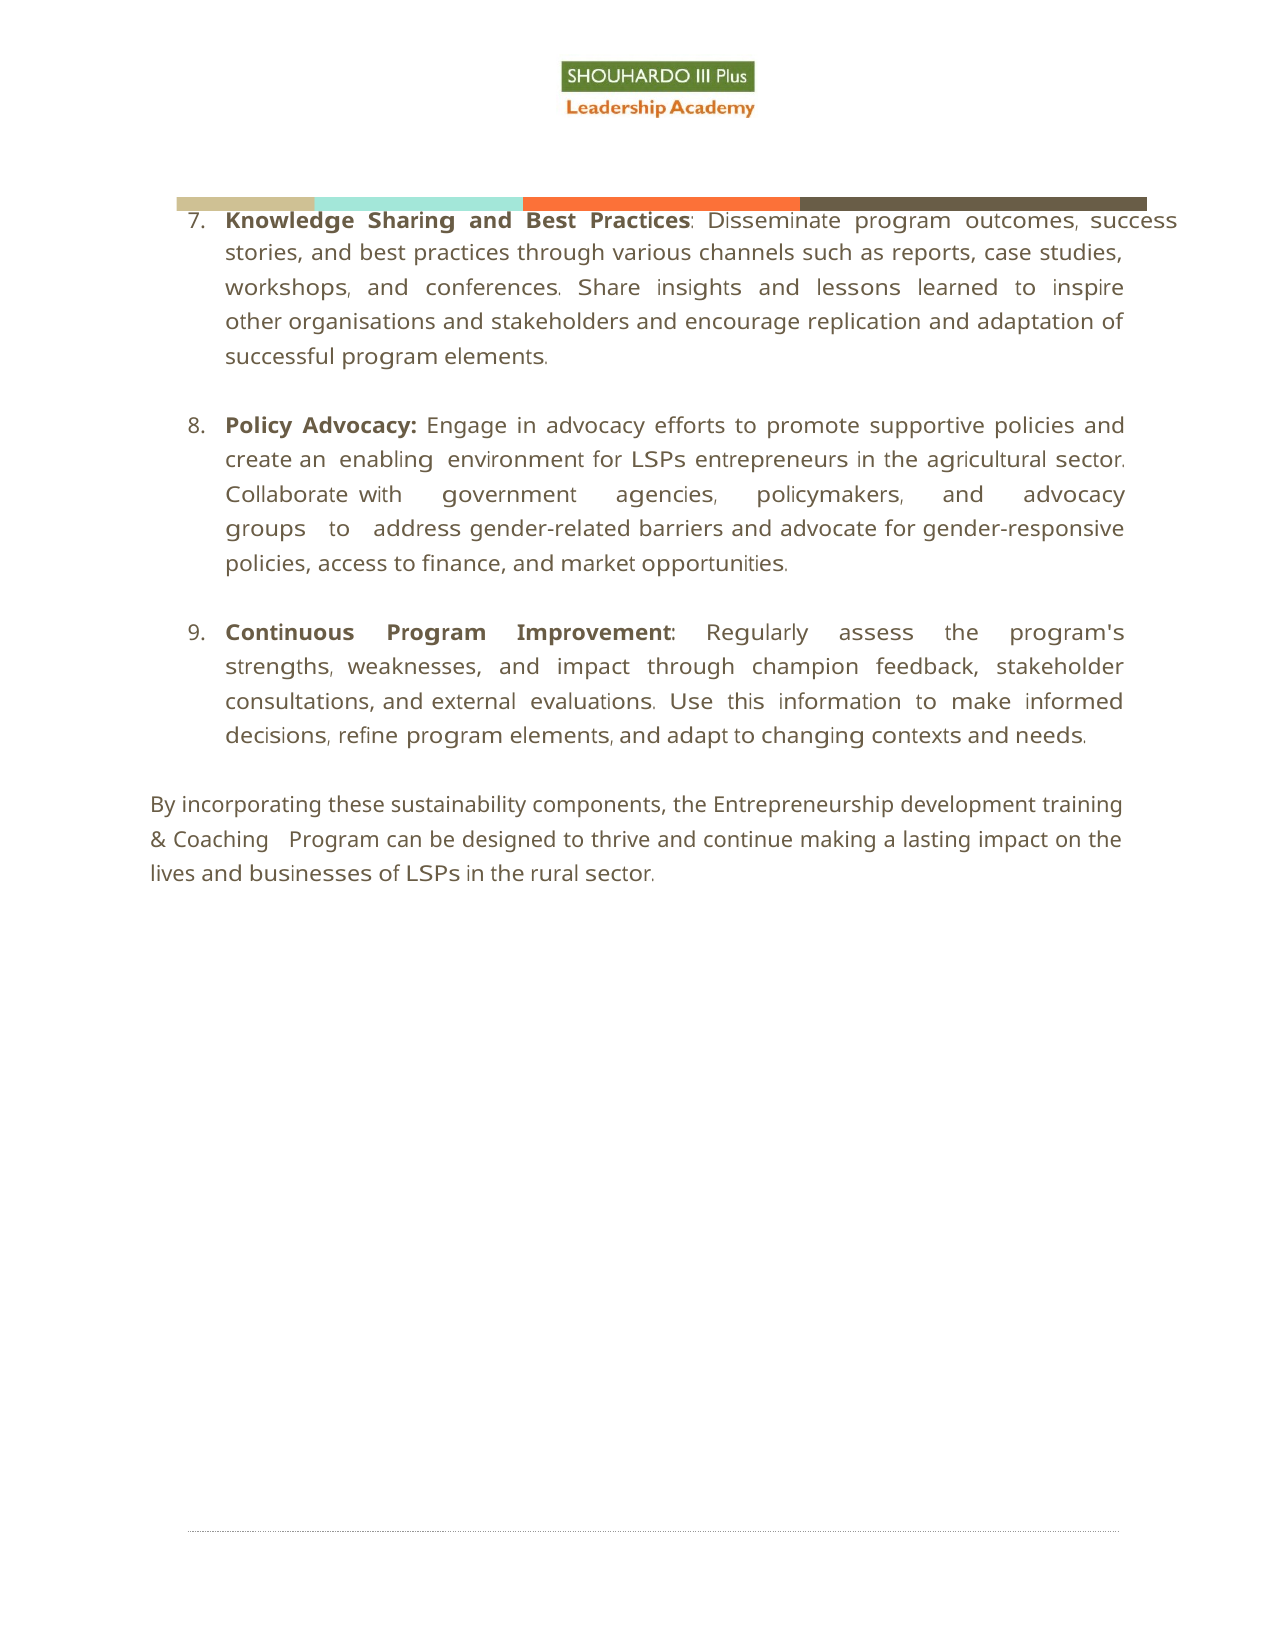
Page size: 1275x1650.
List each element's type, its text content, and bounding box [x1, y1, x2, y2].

text By incorporating these sustainability components, the Entrepreneurship development training & Coaching Program can be designed to thrive and continue making a lasting impact on the lives and businesses of LSPs in the rural sector. [150, 789, 1124, 888]
picture [556, 54, 758, 118]
list Continuous Program Improvement: Regularly assess the program's strengths, weaknesses, and impact through champion feedback, stakeholder consultations, and external evaluations. Use this information to make informed decisions, reﬁne program elements, and adapt to changing contexts and needs. [187, 617, 1125, 750]
text stories, and best practices through various channels such as reports, case studies, workshops, and conferences. Share insights and lessons learned to inspire other organisations and stakeholders and encourage replication and adaptation of successful program elements. [225, 237, 1125, 370]
list Policy Advocacy: Engage in advocacy eﬀorts to promote supportive policies and create an enabling environment for LSPs entrepreneurs in the agricultural sector. Collaborate with government agencies, policymakers, and advocacy groups to address gender-related barriers and advocate for gender-responsive policies, access to ﬁnance, and market opportunities. [187, 410, 1125, 577]
picture [176, 197, 1147, 211]
